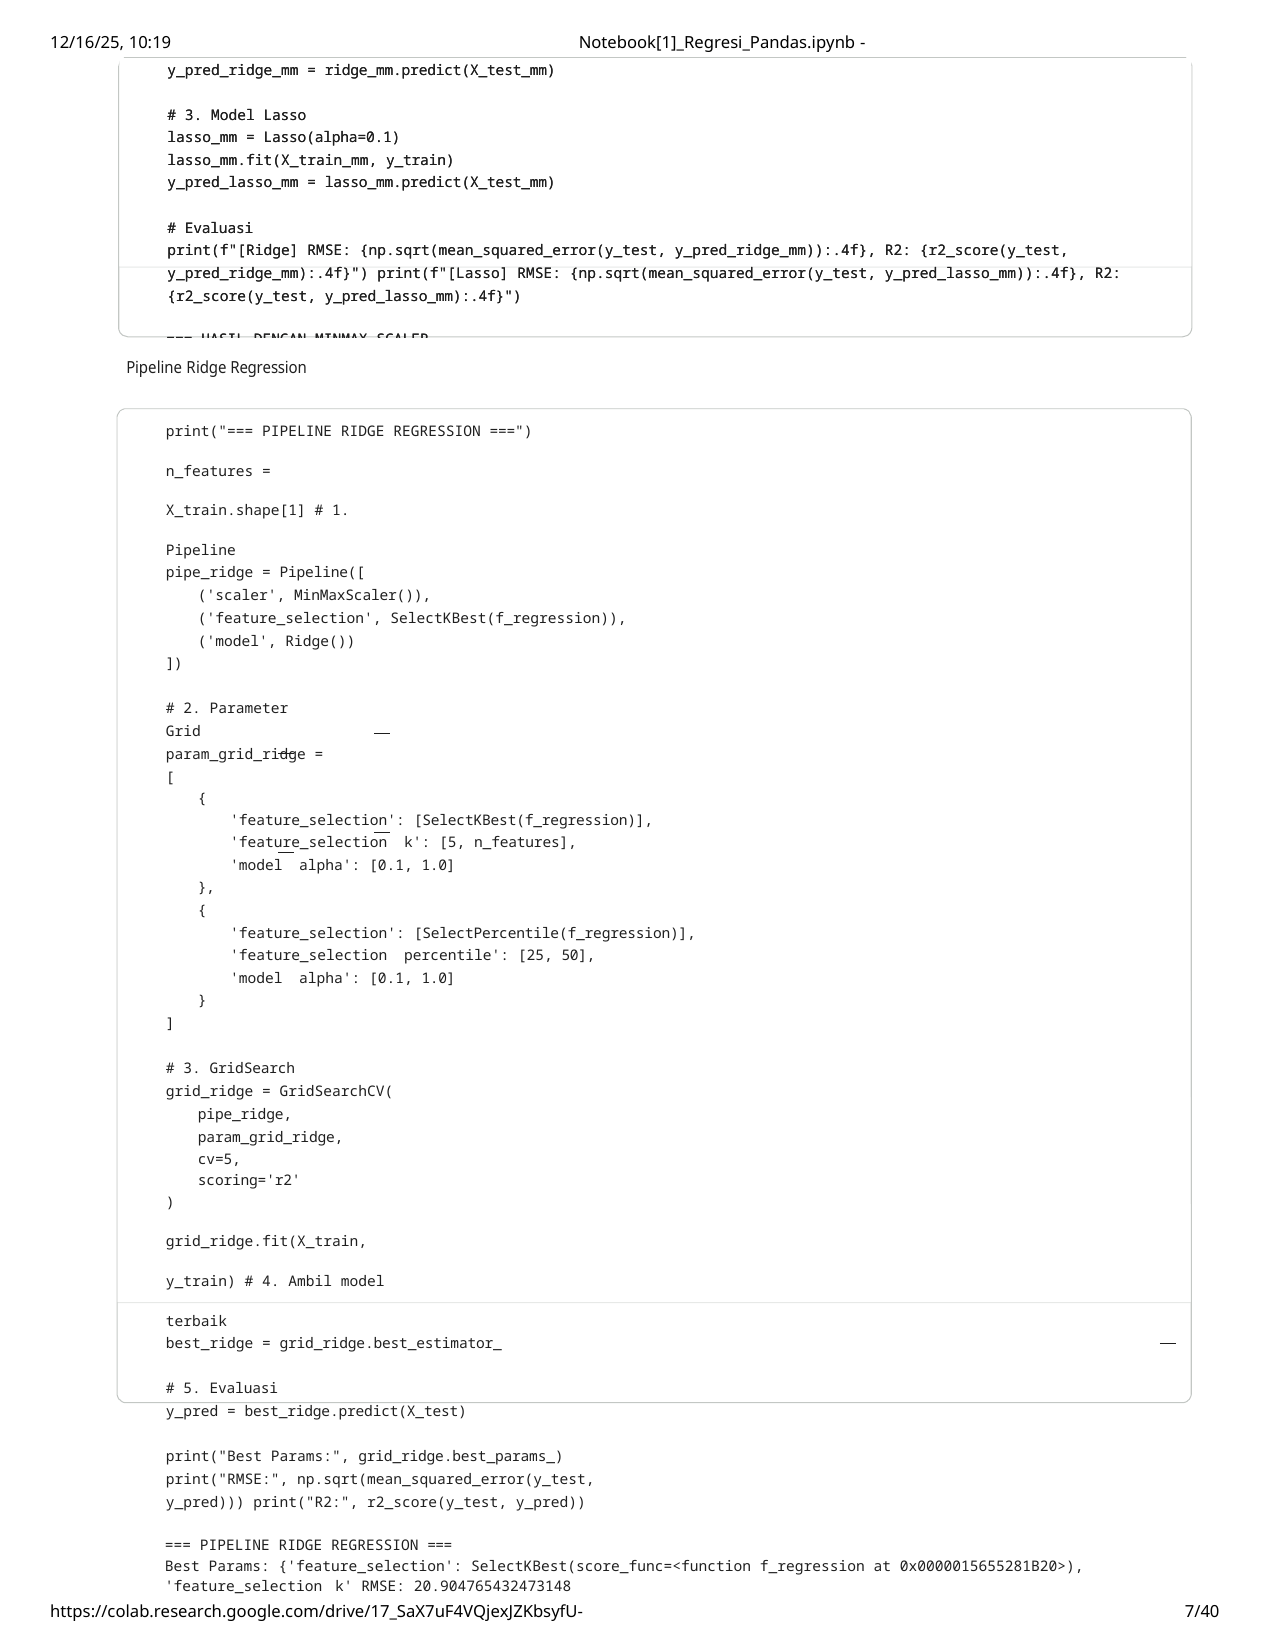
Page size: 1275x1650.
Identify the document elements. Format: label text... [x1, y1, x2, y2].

text grid_ridge = GridSearchCV( pipe_ridge, [166, 1081, 400, 1123]
text # 3. GridSearch [166, 1058, 1200, 1078]
text grid_ridge.fit(X_train, y_train) # 4. Ambil model terbaik [166, 1212, 426, 1330]
text 'model alpha': [0.1, 1.0] [230, 968, 1200, 987]
text print("RMSE:", np.sqrt(mean_squared_error(y_test, y_pred))) print("R2:", r2_score(y_test, y_pred)) [166, 1469, 658, 1511]
text y_pred = best_ridge.predict(X_test) [166, 1401, 1200, 1421]
text Best Params: {'feature_selection': SelectKBest(score_func=<function f_regression at 0x0000015655281B20>), 'feature_selection k' RMSE: 20.904765432473148 [164, 1555, 1200, 1596]
text 'model alpha': [0.1, 1.0] [230, 854, 1200, 874]
text # 2. Parameter Grid param_grid_ridge = [ [166, 698, 327, 787]
text Pipeline Ridge Regression [126, 356, 1200, 378]
text 'feature_selection percentile': [25, 50], [230, 945, 1200, 965]
text pipe_ridge = Pipeline([ [166, 562, 1200, 582]
text n_features = X_train.shape[1] # 1. Pipeline [166, 441, 400, 559]
text 'feature_selection k': [5, n_features], [230, 832, 1200, 852]
text scoring='r2' [198, 1172, 1200, 1189]
text { [198, 789, 1200, 807]
text === PIPELINE RIDGE REGRESSION === [164, 1535, 1200, 1555]
text } [198, 990, 1200, 1010]
text # 5. Evaluasi [166, 1378, 1200, 1398]
text 'feature_selection': [SelectPercentile(f_regression)], [230, 922, 1200, 942]
text ('feature_selection', SelectKBest(f_regression)), ('model', Ridge()) [198, 607, 658, 650]
text ) [166, 1192, 1200, 1212]
text best_ridge = grid_ridge.best_estimator_ [166, 1333, 1200, 1353]
text }, [198, 877, 1200, 897]
text 'feature_selection': [SelectKBest(f_regression)], [230, 809, 1200, 829]
text ]) [166, 653, 1200, 673]
text print("Best Params:", grid_ridge.best_params_) [166, 1446, 1200, 1466]
text param_grid_ridge, cv=5, [198, 1126, 367, 1169]
text { [198, 900, 1200, 920]
text ('scaler', MinMaxScaler()), [198, 585, 1200, 605]
text ] [166, 1013, 1200, 1033]
text print("=== PIPELINE RIDGE REGRESSION ===") [166, 421, 1200, 441]
